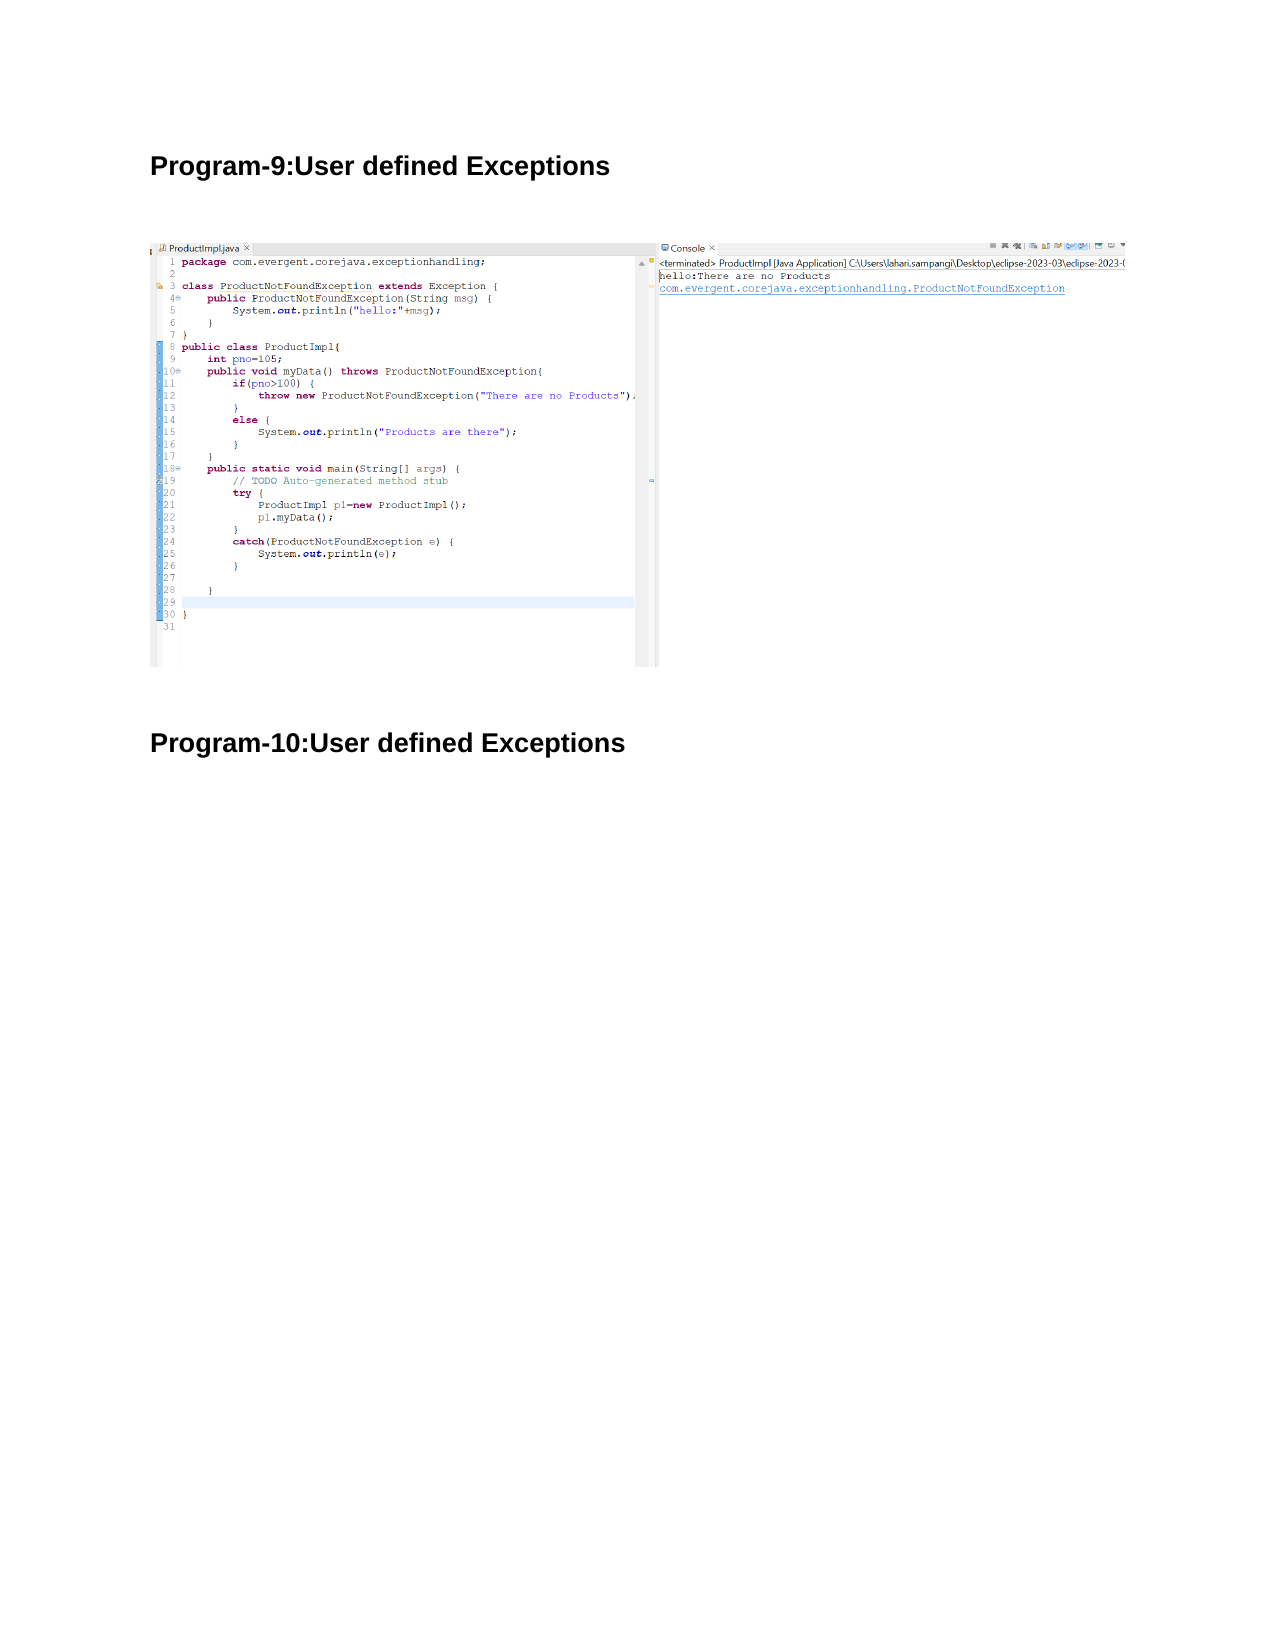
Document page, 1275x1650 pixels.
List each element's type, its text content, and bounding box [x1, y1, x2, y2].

picture [150, 243, 1125, 667]
text Program-9:User defined Exceptions [150, 150, 1125, 181]
text Program-10:User defined Exceptions [150, 727, 1125, 758]
